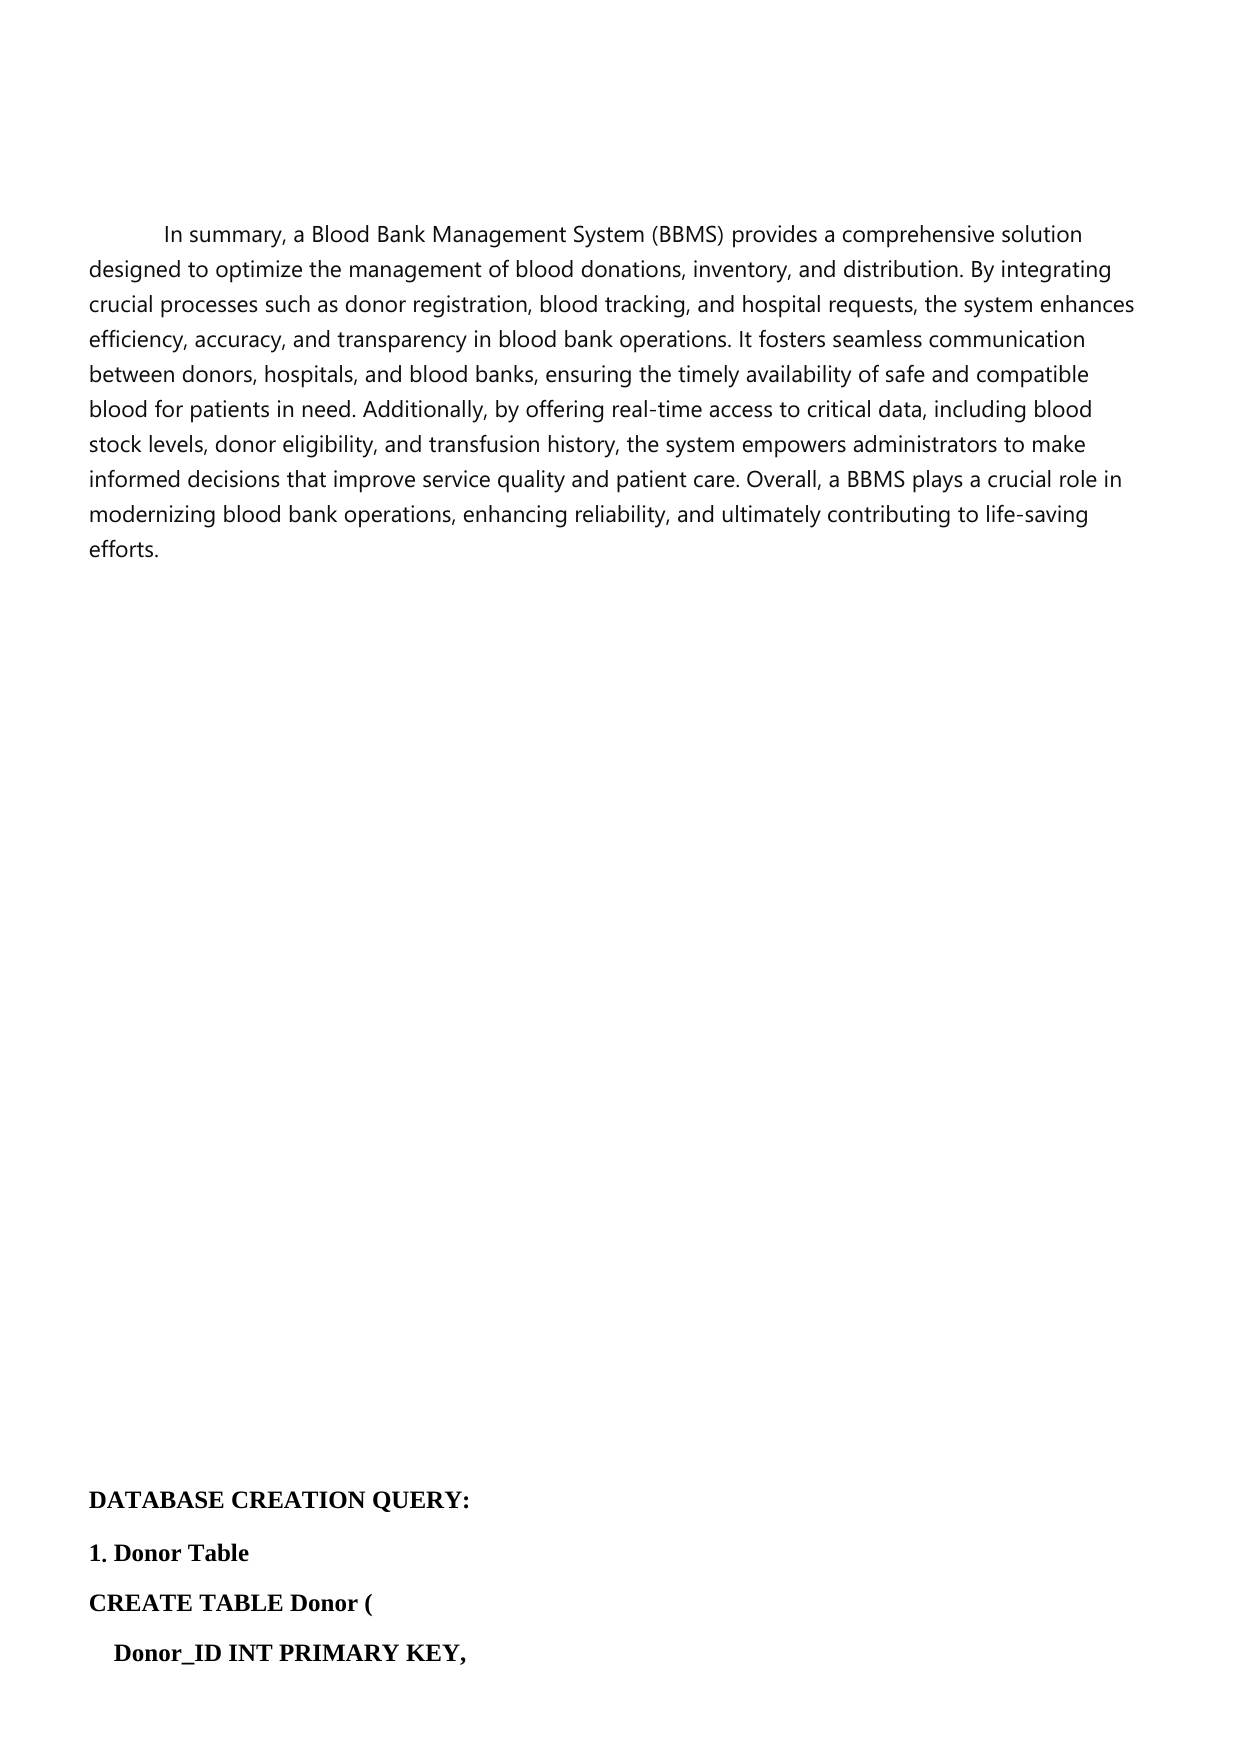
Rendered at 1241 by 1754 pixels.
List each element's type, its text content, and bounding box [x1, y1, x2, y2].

text 1️. Donor Table [89, 1534, 1152, 1568]
text CREATE TABLE Donor ( [89, 1588, 1152, 1617]
text DATABASE CREATION QUERY: [89, 1485, 1152, 1514]
text Donor_ID INT PRIMARY KEY, [89, 1638, 1152, 1667]
text In summary, a Blood Bank Management System (BBMS) provides a comprehensive solution designed to optimize the management of blood donations, inventory, and distribution. By integrating crucial processes such as donor registration, blood tracking, and hospital requests, the system enhances efficiency, accuracy, and transparency in blood bank operations. It fosters seamless communication between donors, hospitals, and blood banks, ensuring the timely availability of safe and compatible blood for patients in need. Additionally, by offering real-time access to critical data, including blood stock levels, donor eligibility, and transfusion history, the system empowers administrators to make informed decisions that improve service quality and patient care. Overall, a BBMS plays a crucial role in modernizing blood bank operations, enhancing reliability, and ultimately contributing to life-saving efforts. [89, 217, 1152, 563]
